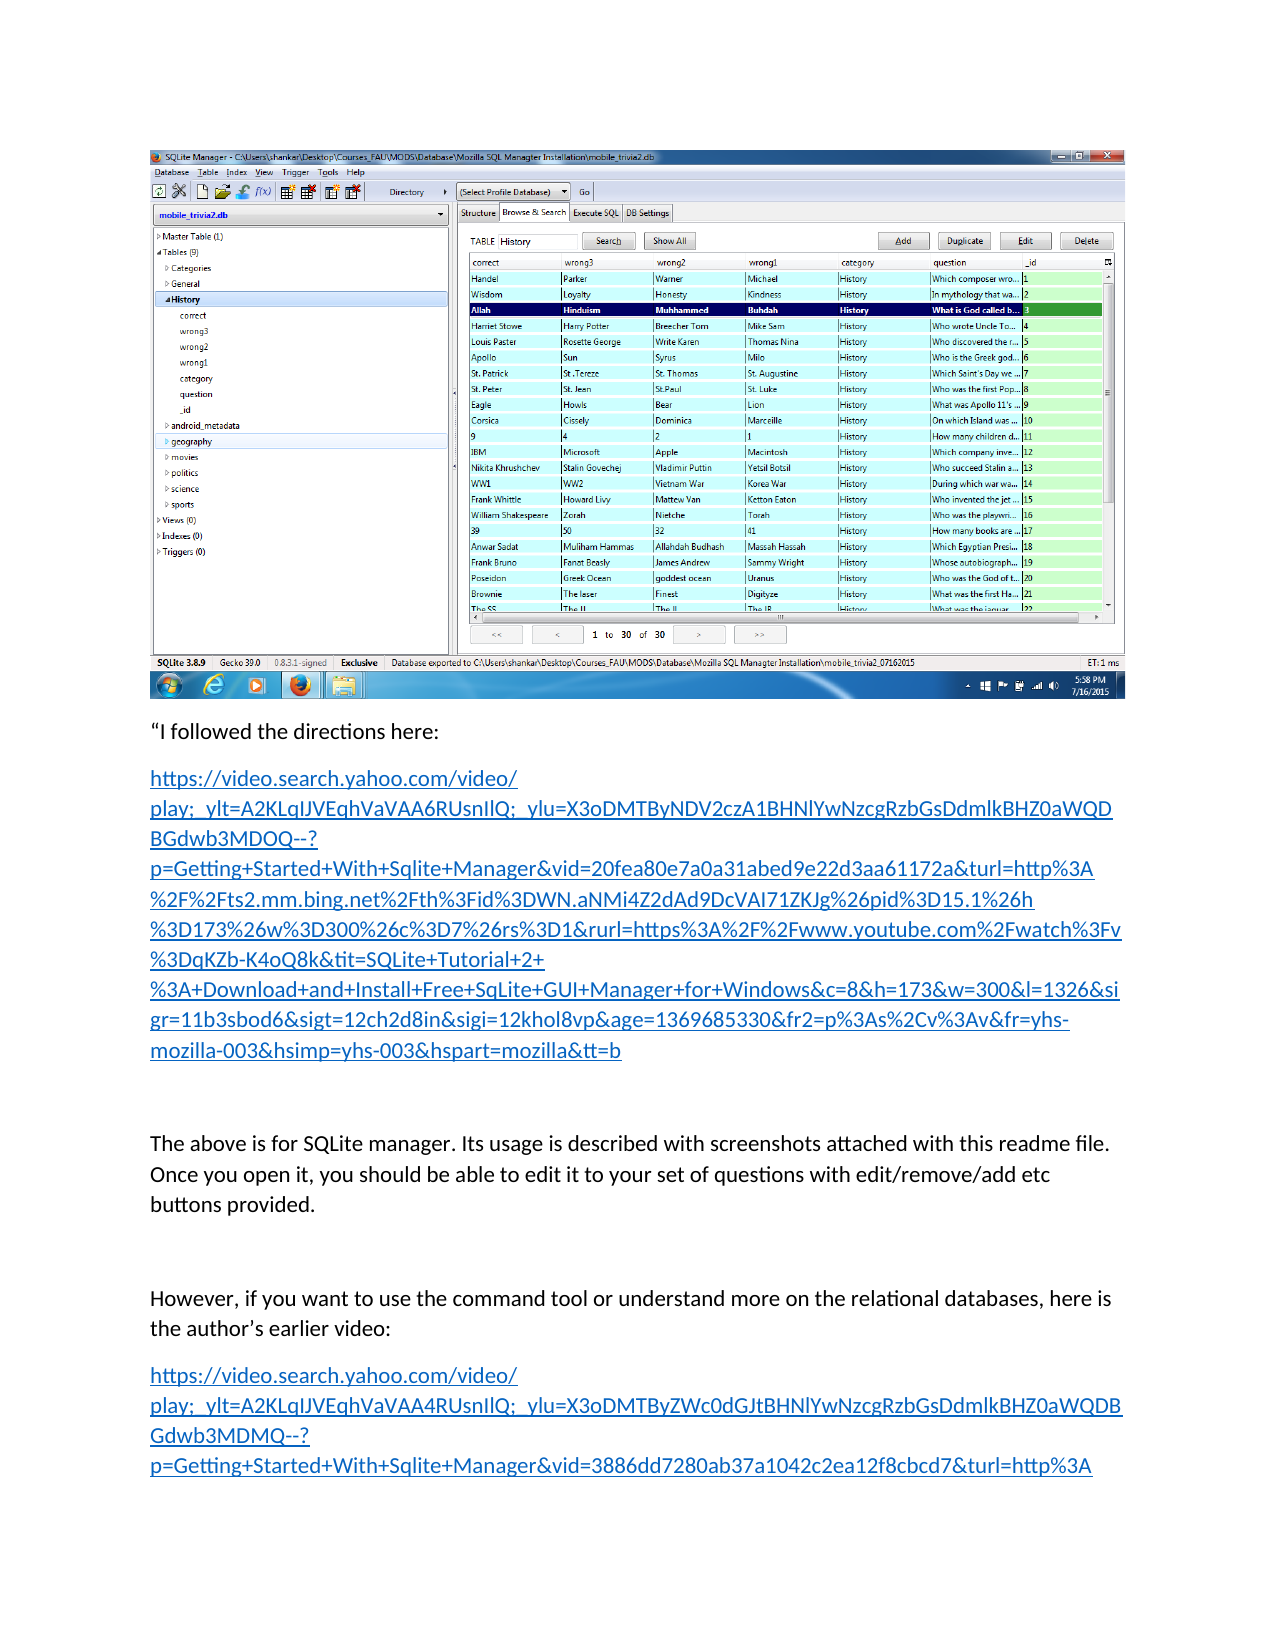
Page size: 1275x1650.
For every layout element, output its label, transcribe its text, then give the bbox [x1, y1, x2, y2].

text “I followed the directions here: [150, 717, 1125, 745]
text The above is for SQLite manager. Its usage is described with screenshots attached with this readme file. Once you open it, you should be able to edit it to your set of questions with edit/remove/add etc buttons provided. [150, 1129, 1125, 1218]
text However, if you want to use the command tool or understand more on the relational databases, here is the author’s earlier video: [150, 1284, 1125, 1342]
text https://video.search.yahoo.com/video/play;_ylt=A2KLqIJVEqhVaVAA6RUsnIlQ;_ylu=X3oDMTByNDV2czA1BHNlYwNzcgRzbGsDdmlkBHZ0aWQDBGdwb3MDOQ--?p=Getting+Started+With+Sqlite+Manager&vid=20fea80e7a0a31abed9e22d3aa61172a&turl=http%3A%2F%2Fts2.mm.bing.net%2Fth%3Fid%3DWN.aNMi4Z2dAd9DcVAI71ZKJg%26pid%3D15.1%26h%3D173%26w%3D300%26c%3D7%26rs%3D1&rurl=https%3A%2F%2Fwww.youtube.com%2Fwatch%3Fv%3DqKZb-K4oQ8k&tit=SQLite+Tutorial+2+%3A+Download+and+Install+Free+SqLite+GUI+Manager+for+Windows&c=8&h=173&w=300&l=1326&sigr=11b3sbod6&sigt=12ch2d8in&sigi=12khol8vp&age=1369685330&fr2=p%3As%2Cv%3Av&fr=yhs-mozilla-003&hsimp=yhs-003&hspart=mozilla&tt=b [150, 764, 1125, 1064]
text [150, 1361, 1125, 1479]
picture [150, 150, 1125, 699]
